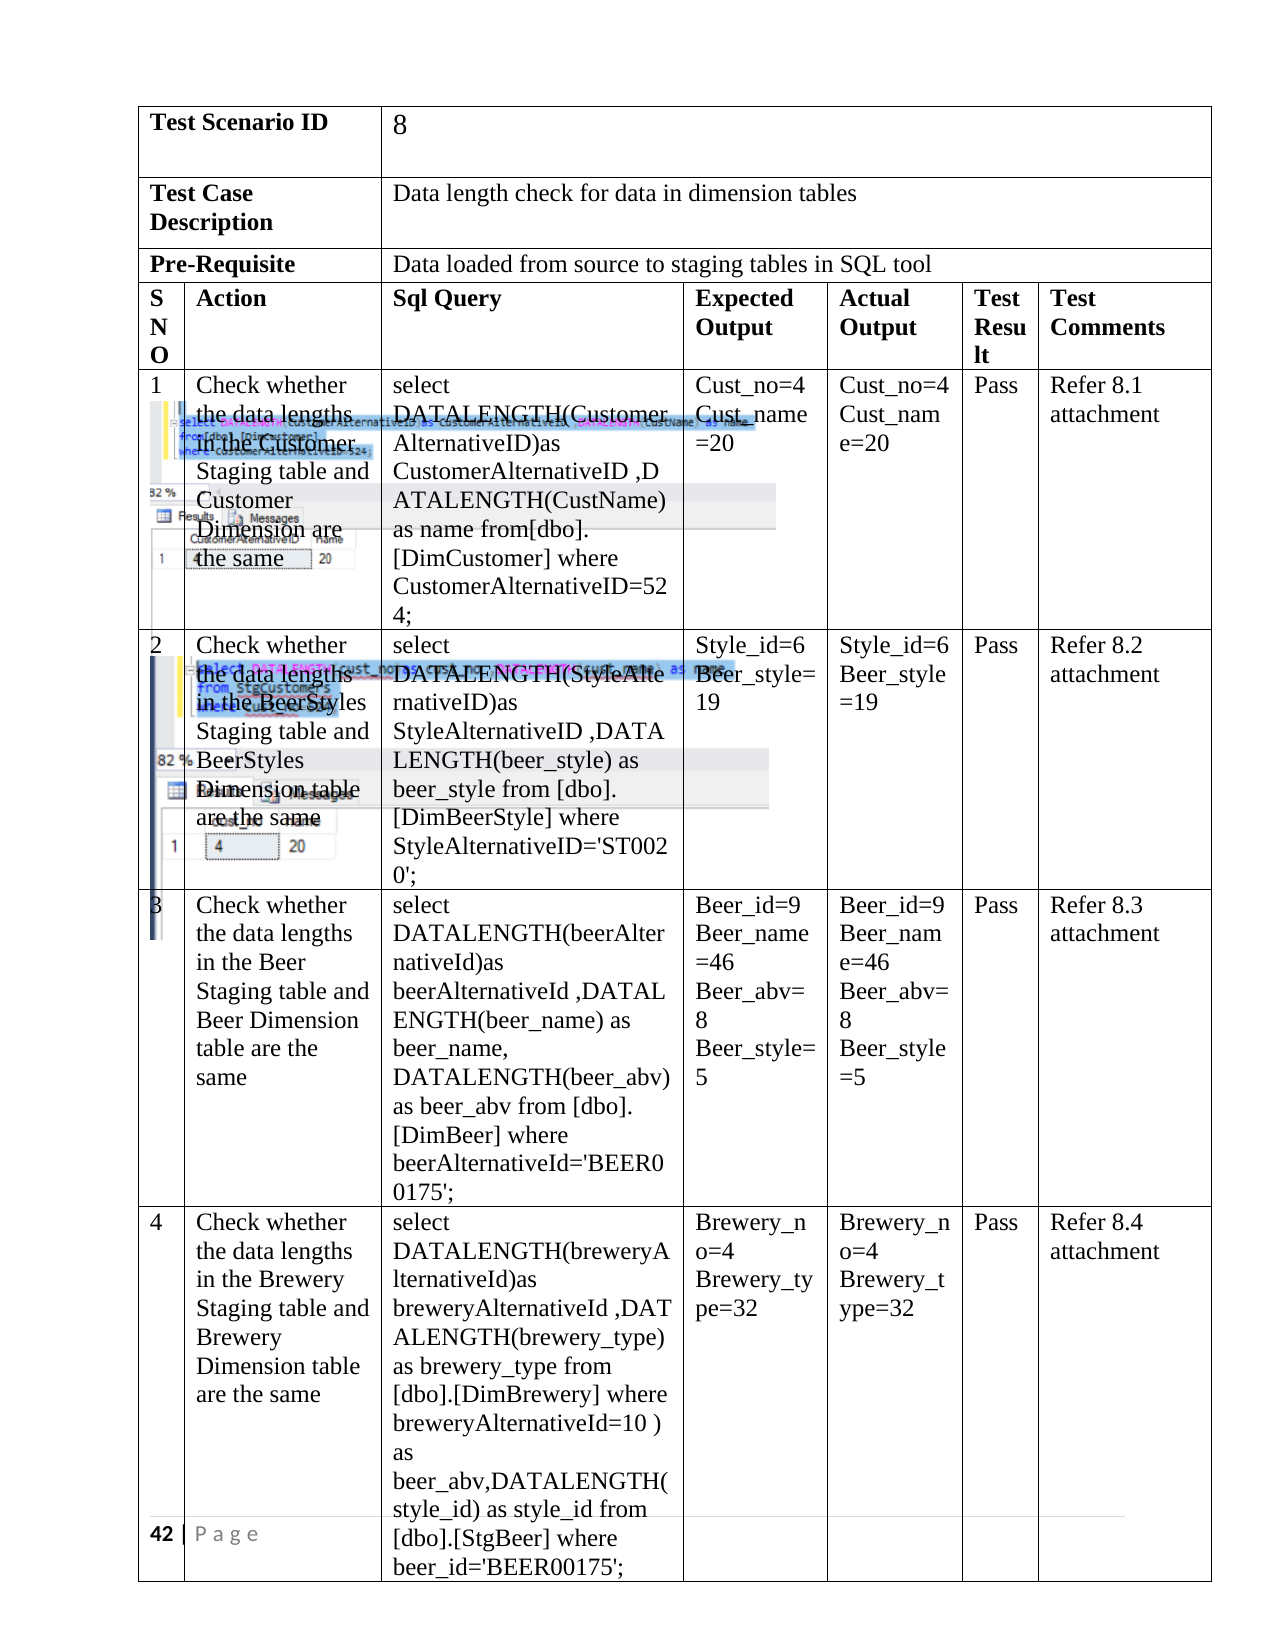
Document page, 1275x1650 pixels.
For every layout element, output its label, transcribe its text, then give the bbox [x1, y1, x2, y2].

table_cell Refer 8.2 attachment [1039, 630, 1211, 889]
table_cell 3 [139, 890, 184, 1206]
table_cell Action [185, 283, 381, 369]
table_cell Sql Query [382, 283, 683, 369]
table_cell Style_id=6 Beer_style=19 [684, 630, 827, 889]
table_cell Check whether the data lengths in the Beer Staging table and Beer Dimension table are the same [185, 890, 381, 1206]
table_cell Cust_no=4 Cust_name=20 [828, 370, 962, 629]
table_cell Data length check for data in dimension tables [382, 178, 1211, 248]
table_cell Beer_id=9 Beer_name=46 Beer_abv=8 Beer_style=5 [684, 890, 827, 1206]
table_cell Cust_no=4 Cust_name=20 [684, 370, 827, 629]
table_cell Brewery_no=4 Brewery_type=32 [684, 1207, 827, 1581]
table_cell Check whether the data lengths in the Customer Staging table and Customer Dimension are the same [185, 370, 381, 629]
table_cell Test Result [963, 283, 1038, 369]
table_cell Check whether the data lengths in the BeerStyles Staging table and BeerStyles Dimension table are the same [185, 630, 381, 889]
table_cell 4 [139, 1207, 184, 1581]
table_cell SNO [139, 283, 184, 369]
table_cell Data loaded from source to staging tables in SQL tool [382, 249, 1211, 282]
table_cell Pass [963, 1207, 1038, 1581]
table_cell Pre-Requisite [139, 249, 381, 282]
table_cell select DATALENGTH(beerAlternativeId)as beerAlternativeId ,DATALENGTH(beer_name) as beer_name, DATALENGTH(beer_abv) as beer_abv from [dbo].[DimBeer] where beerAlternativeId='BEER00175'; [382, 890, 683, 1206]
table_cell Test Case Description [139, 178, 381, 248]
table_cell Actual Output [828, 283, 962, 369]
table_cell Brewery_no=4 Brewery_type=32 [828, 1207, 962, 1581]
table_cell select DATALENGTH(breweryAlternativeId)as breweryAlternativeId ,DATALENGTH(brewery_type) as brewery_type from [dbo].[DimBrewery] where breweryAlternativeId=10 ) as beer_abv,DATALENGTH(style_id) as style_id from [dbo].[StgBeer] where beer_id='BEER00175'; [382, 1207, 683, 1581]
table_cell Check whether the data lengths in the Brewery Staging table and Brewery Dimension table are the same [185, 1207, 381, 1581]
table_cell Expected Output [684, 283, 827, 369]
table_cell 2 [139, 630, 184, 889]
table_cell Refer 8.1 attachment [1039, 370, 1211, 629]
table_cell Pass [963, 370, 1038, 629]
table_cell Pass [963, 890, 1038, 1206]
table_cell select DATALENGTH(StyleAlternativeID)as StyleAlternativeID ,DATALENGTH(beer_style) as beer_style from [dbo].[DimBeerStyle] where StyleAlternativeID='ST0020'; [382, 630, 683, 889]
table_header 8 [382, 107, 1211, 177]
table_cell 1 [139, 370, 184, 629]
table_cell Pass [963, 630, 1038, 889]
table_cell Style_id=6 Beer_style=19 [828, 630, 962, 889]
table_cell Test Comments [1039, 283, 1211, 369]
table_header Test Scenario ID [139, 107, 381, 177]
table_cell Refer 8.4 attachment [1039, 1207, 1211, 1581]
table_cell Beer_id=9 Beer_name=46 Beer_abv=8 Beer_style=5 [828, 890, 962, 1206]
table_cell select DATALENGTH(CustomerAlternativeID)as CustomerAlternativeID ,DATALENGTH(CustName) as name from[dbo].[DimCustomer] where CustomerAlternativeID=524; [382, 370, 683, 629]
table_cell Refer 8.3 attachment [1039, 890, 1211, 1206]
